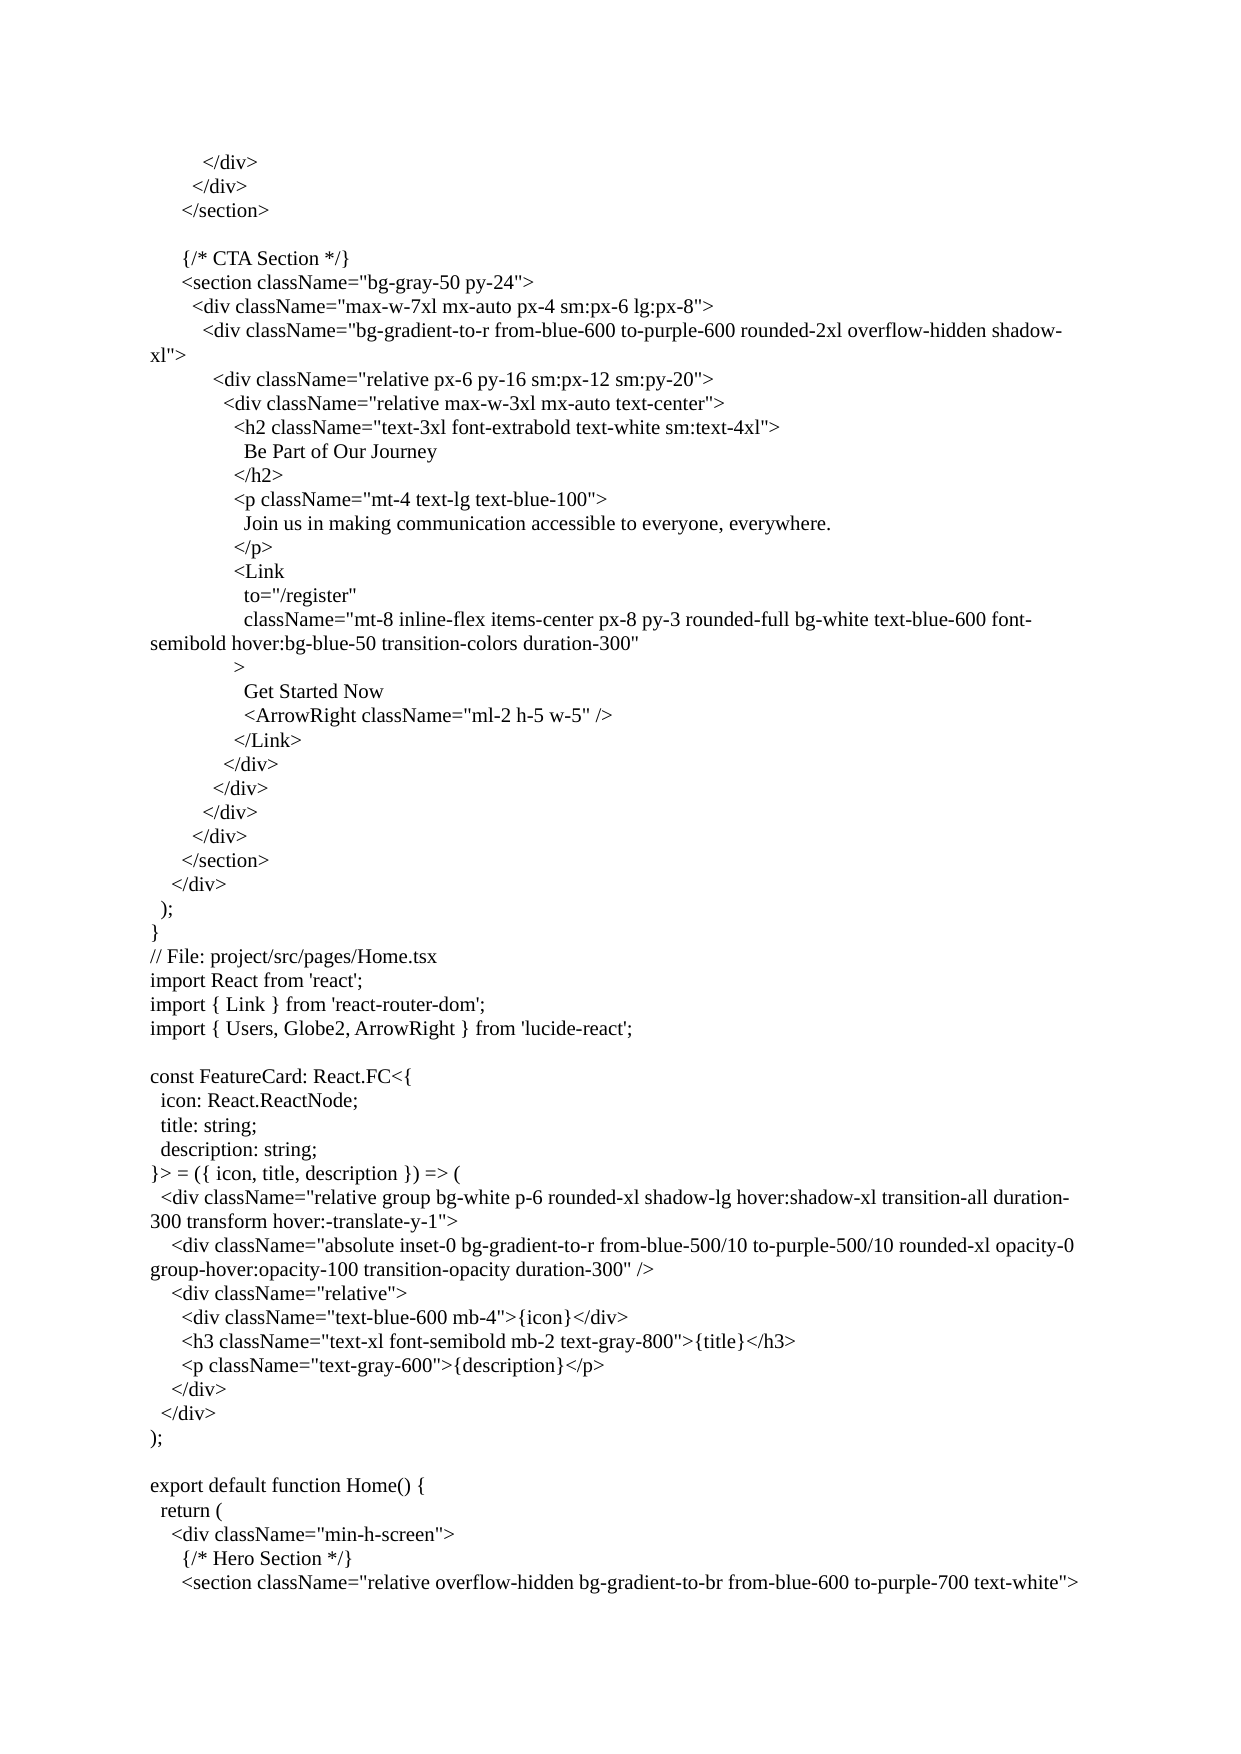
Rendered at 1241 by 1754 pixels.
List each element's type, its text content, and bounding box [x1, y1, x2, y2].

text <div className="text-blue-600 mb-4">{icon}</div> [150, 1305, 1090, 1329]
text export default function Home() { [150, 1473, 1090, 1497]
text </div> [150, 1401, 1090, 1425]
text </div> [150, 872, 1090, 896]
text <p className="text-gray-600">{description}</p> [150, 1353, 1090, 1377]
text <h2 className="text-3xl font-extrabold text-white sm:text-4xl"> [150, 415, 1090, 439]
text <div className="max-w-7xl mx-auto px-4 sm:px-6 lg:px-8"> [150, 294, 1090, 318]
text }> = ({ icon, title, description }) => ( [150, 1161, 1090, 1185]
text <div className="relative max-w-3xl mx-auto text-center"> [150, 391, 1090, 415]
text // File: project/src/pages/Home.tsx [150, 944, 1090, 968]
text import { Link } from 'react-router-dom'; [150, 992, 1090, 1016]
text </h2> [150, 463, 1090, 487]
text ); [150, 896, 1090, 920]
text ); [150, 1425, 1090, 1449]
text </div> [150, 752, 1090, 776]
text <p className="mt-4 text-lg text-blue-100"> [150, 487, 1090, 511]
text } [150, 920, 1090, 944]
text Join us in making communication accessible to everyone, everywhere. [150, 511, 1090, 535]
text className="mt-8 inline-flex items-center px-8 py-3 rounded-full bg-white text-blue-600 font-semibold hover:bg-blue-50 transition-colors duration-300" [150, 607, 1090, 655]
text <section className="relative overflow-hidden bg-gradient-to-br from-blue-600 to-purple-700 text-white"> [150, 1570, 1090, 1594]
text <div className="relative group bg-white p-6 rounded-xl shadow-lg hover:shadow-xl transition-all duration-300 transform hover:-translate-y-1"> [150, 1185, 1090, 1233]
text <div className="min-h-screen"> [150, 1522, 1090, 1546]
text title: string; [150, 1112, 1090, 1137]
text </p> [150, 535, 1090, 559]
text <Link [150, 559, 1090, 583]
text Get Started Now [150, 679, 1090, 703]
text <section className="bg-gray-50 py-24"> [150, 270, 1090, 294]
text <div className="bg-gradient-to-r from-blue-600 to-purple-600 rounded-2xl overflow-hidden shadow-xl"> [150, 318, 1090, 367]
text {/* Hero Section */} [150, 1546, 1090, 1570]
text </div> [150, 776, 1090, 800]
text </div> [150, 174, 1090, 198]
text <div className="relative"> [150, 1281, 1090, 1305]
text import React from 'react'; [150, 968, 1090, 992]
text </Link> [150, 727, 1090, 752]
text </section> [150, 198, 1090, 222]
text </div> [150, 150, 1090, 174]
text {/* CTA Section */} [150, 246, 1090, 270]
text </div> [150, 800, 1090, 824]
text Be Part of Our Journey [150, 439, 1090, 463]
text > [150, 655, 1090, 679]
text import { Users, Globe2, ArrowRight } from 'lucide-react'; [150, 1016, 1090, 1040]
text <ArrowRight className="ml-2 h-5 w-5" /> [150, 703, 1090, 727]
text icon: React.ReactNode; [150, 1088, 1090, 1112]
text </section> [150, 848, 1090, 872]
text <div className="absolute inset-0 bg-gradient-to-r from-blue-500/10 to-purple-500/10 rounded-xl opacity-0 group-hover:opacity-100 transition-opacity duration-300" /> [150, 1233, 1090, 1281]
text <h3 className="text-xl font-semibold mb-2 text-gray-800">{title}</h3> [150, 1329, 1090, 1353]
text return ( [150, 1497, 1090, 1522]
text to="/register" [150, 583, 1090, 607]
text description: string; [150, 1137, 1090, 1161]
text <div className="relative px-6 py-16 sm:px-12 sm:py-20"> [150, 367, 1090, 391]
text </div> [150, 824, 1090, 848]
text const FeatureCard: React.FC<{ [150, 1064, 1090, 1088]
text </div> [150, 1377, 1090, 1401]
